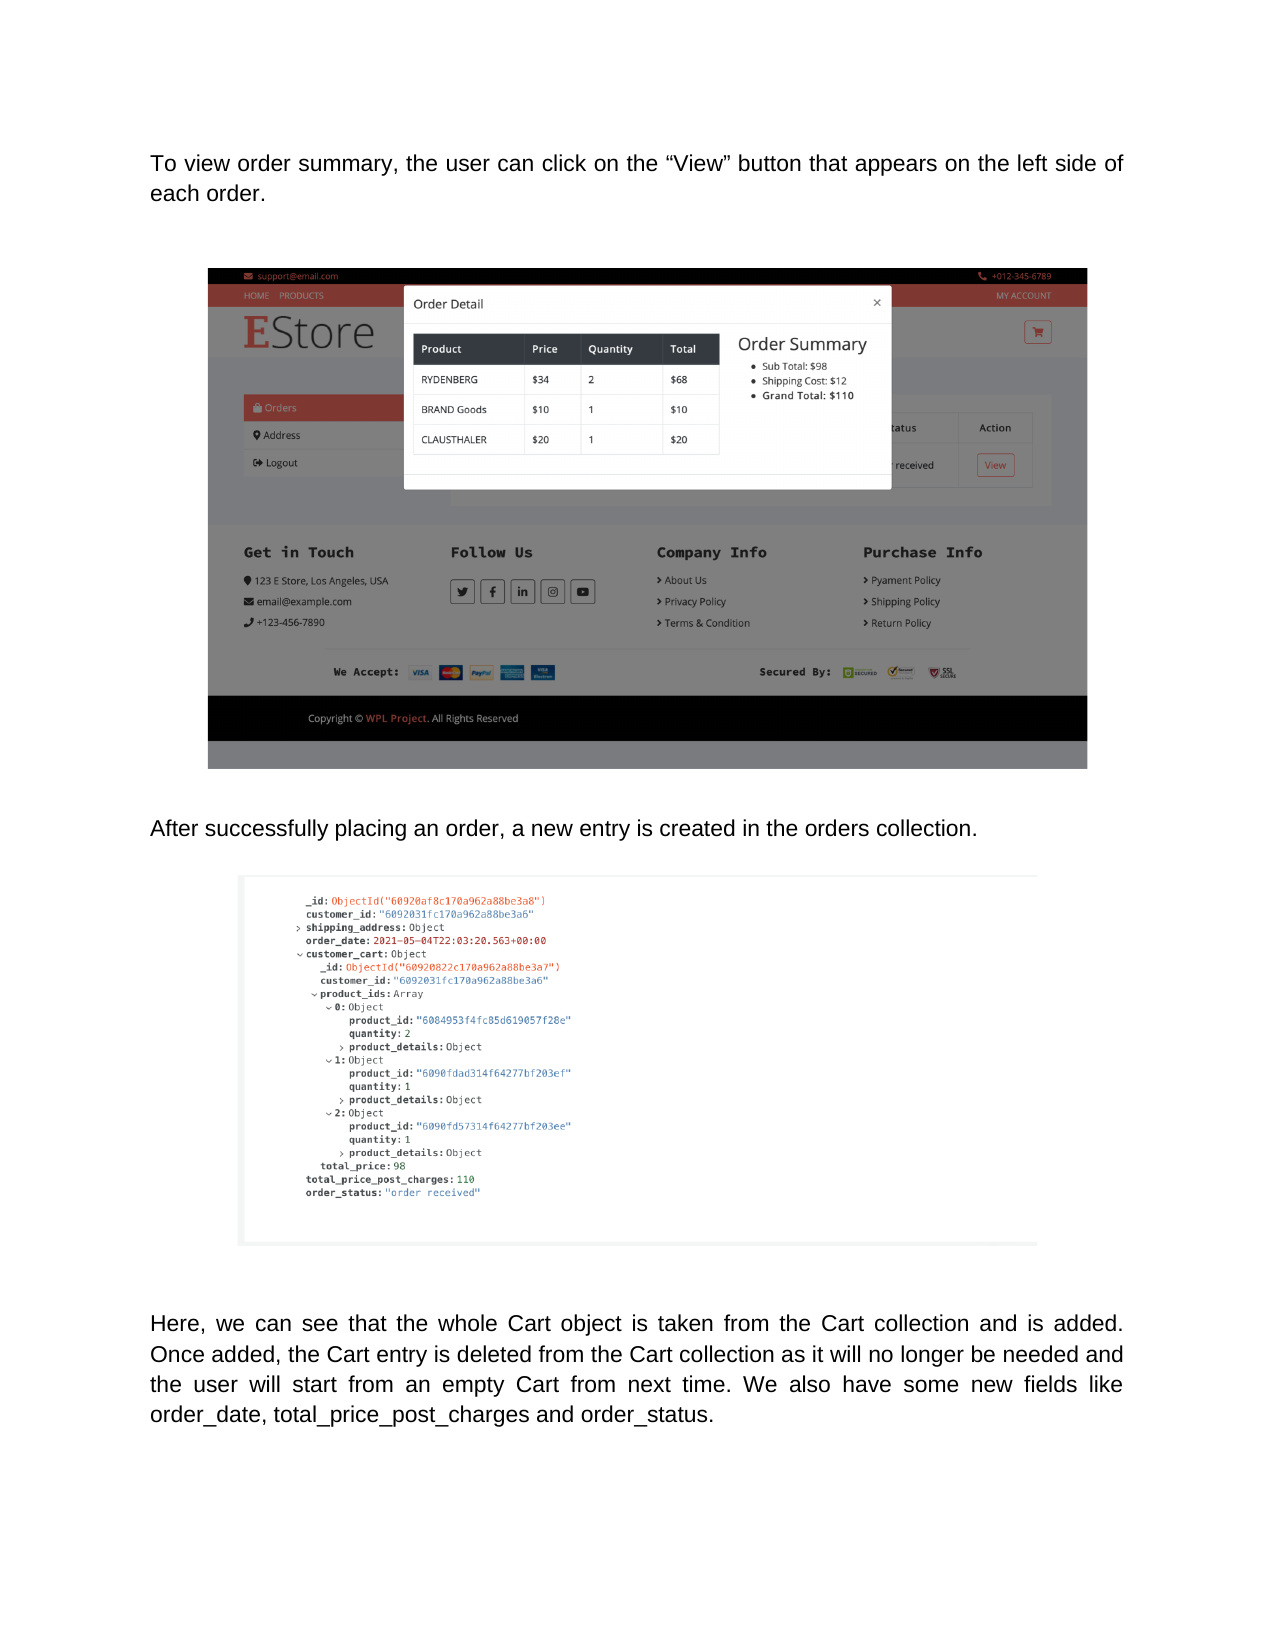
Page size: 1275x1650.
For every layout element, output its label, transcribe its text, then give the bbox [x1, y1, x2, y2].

text To view order summary, the user can click on the “View” button that appears on the left side of each order. [150, 150, 1125, 207]
picture [207, 268, 1088, 769]
text After successfully placing an order, a new entry is created in the orders collection. [150, 814, 1125, 841]
picture [237, 875, 1038, 1246]
text Here, we can see that the whole Cart object is taken from the Cart collection and is added. Once added, the Cart entry is deleted from the Cart collection as it will no longer be needed and the user will start from an empty Cart from next time. We also have some new fields like order_date, total_price_post_charges and order_status. [150, 1310, 1125, 1427]
